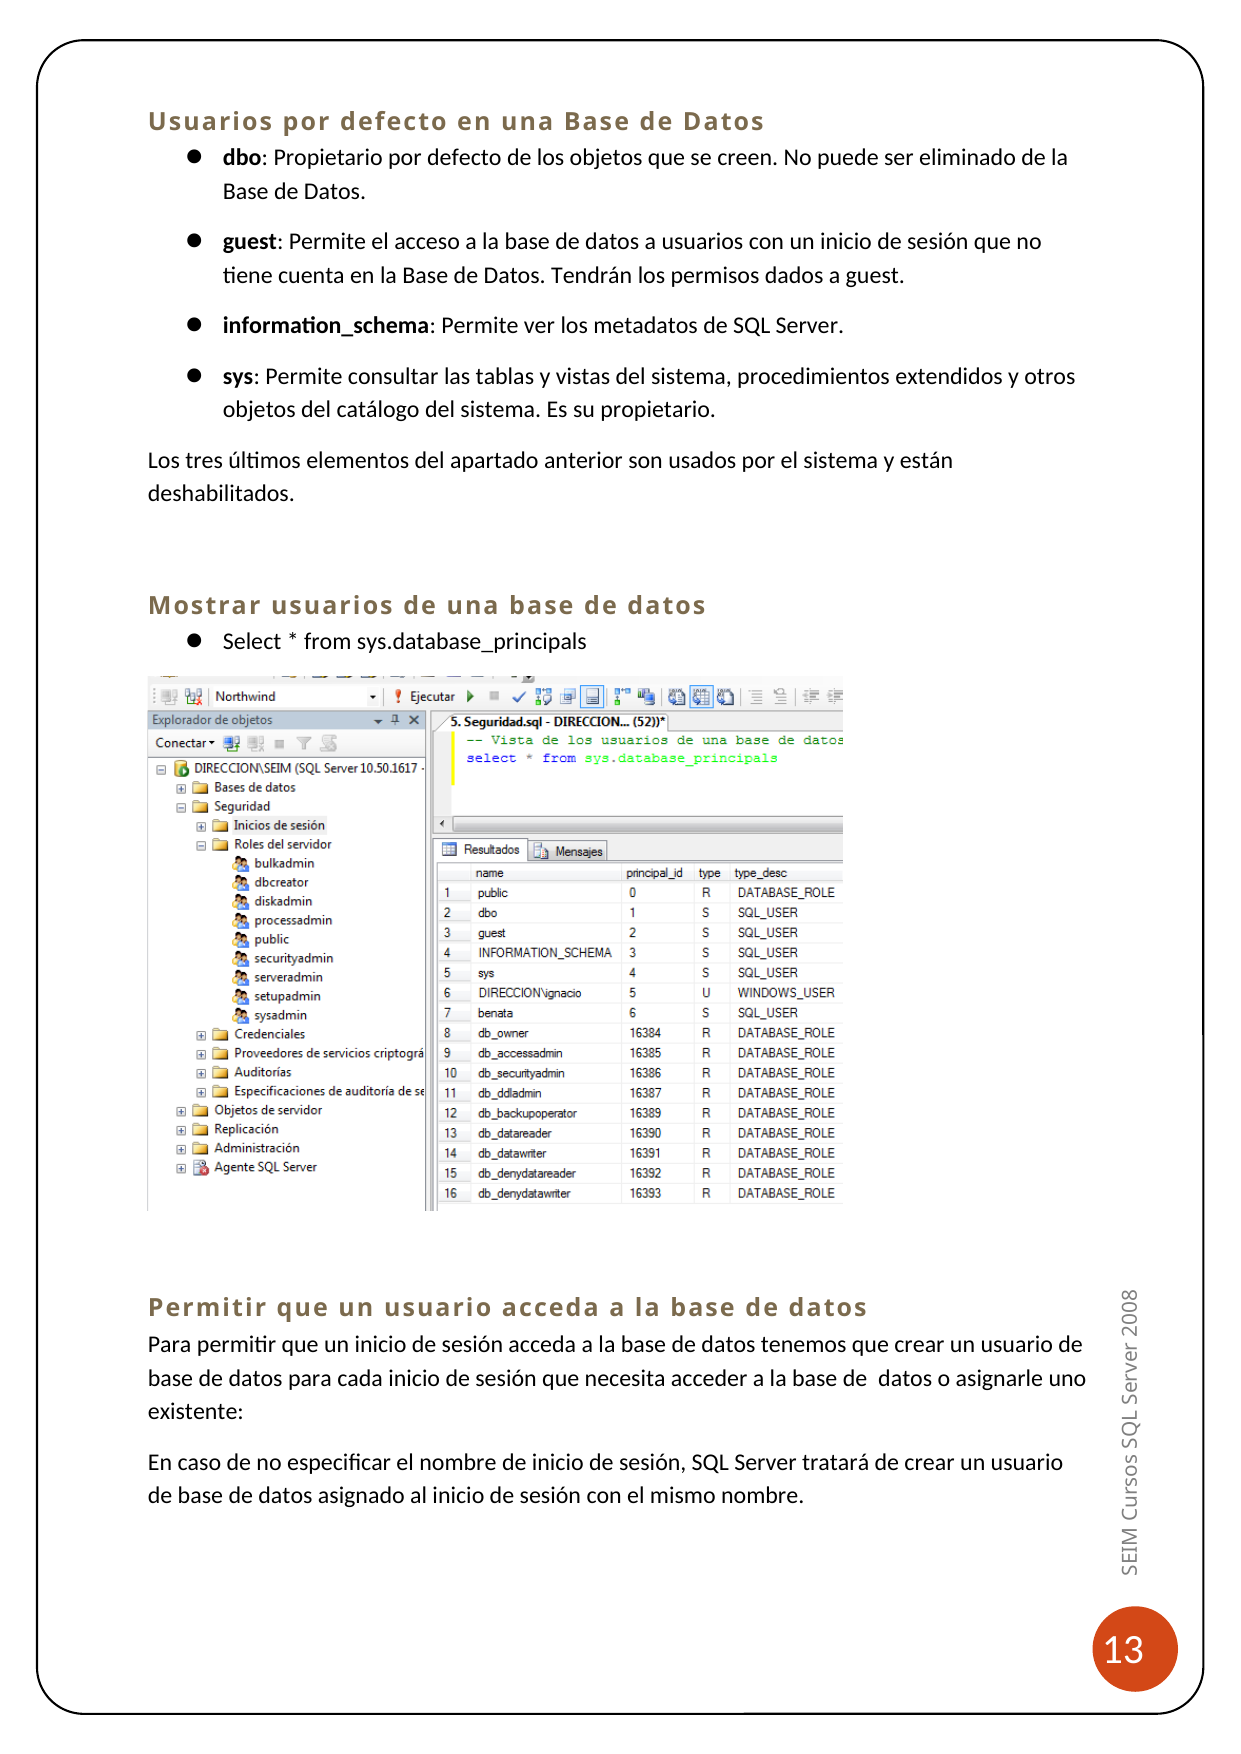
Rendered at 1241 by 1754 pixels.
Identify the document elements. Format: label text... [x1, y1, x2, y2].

text Para permitir que un inicio de sesión acceda a la base de datos tenemos que crear un usuario de base de datos para cada inicio de sesión que necesita acceder a la base de datos o asignarle uno existente: [148, 1329, 1092, 1426]
list Select * from sys.database_principals [185, 626, 1092, 656]
text En caso de no especificar el nombre de inicio de sesión, SQL Server tratará de crear un usuario de base de datos asignado al inicio de sesión con el mismo nombre. [148, 1447, 1092, 1509]
subtitle Mostrar usuarios de una base de datos [148, 587, 1092, 621]
text Los tres últimos elementos del apartado anterior son usados por el sistema y están deshabilitados. [148, 445, 1092, 508]
list information_schema: Permite ver los metadatos de SQL Server. [185, 310, 1092, 340]
list guest: Permite el acceso a la base de datos a usuarios con un inicio de sesión que no tiene cuenta en la Base de Datos. Tendrán los permisos dados a guest. [185, 226, 1092, 289]
subtitle Permitir que un usuario acceda a la base de datos [148, 1290, 1092, 1324]
list dbo: Propietario por defecto de los objetos que se creen. No puede ser eliminado de la Base de Datos. [185, 142, 1092, 205]
picture [147, 676, 843, 1211]
subtitle Usuarios por defecto en una Base de Datos [148, 103, 1092, 137]
list sys: Permite consultar las tablas y vistas del sistema, procedimientos extendidos y otros objetos del catálogo del sistema. Es su propietario. [185, 361, 1092, 424]
